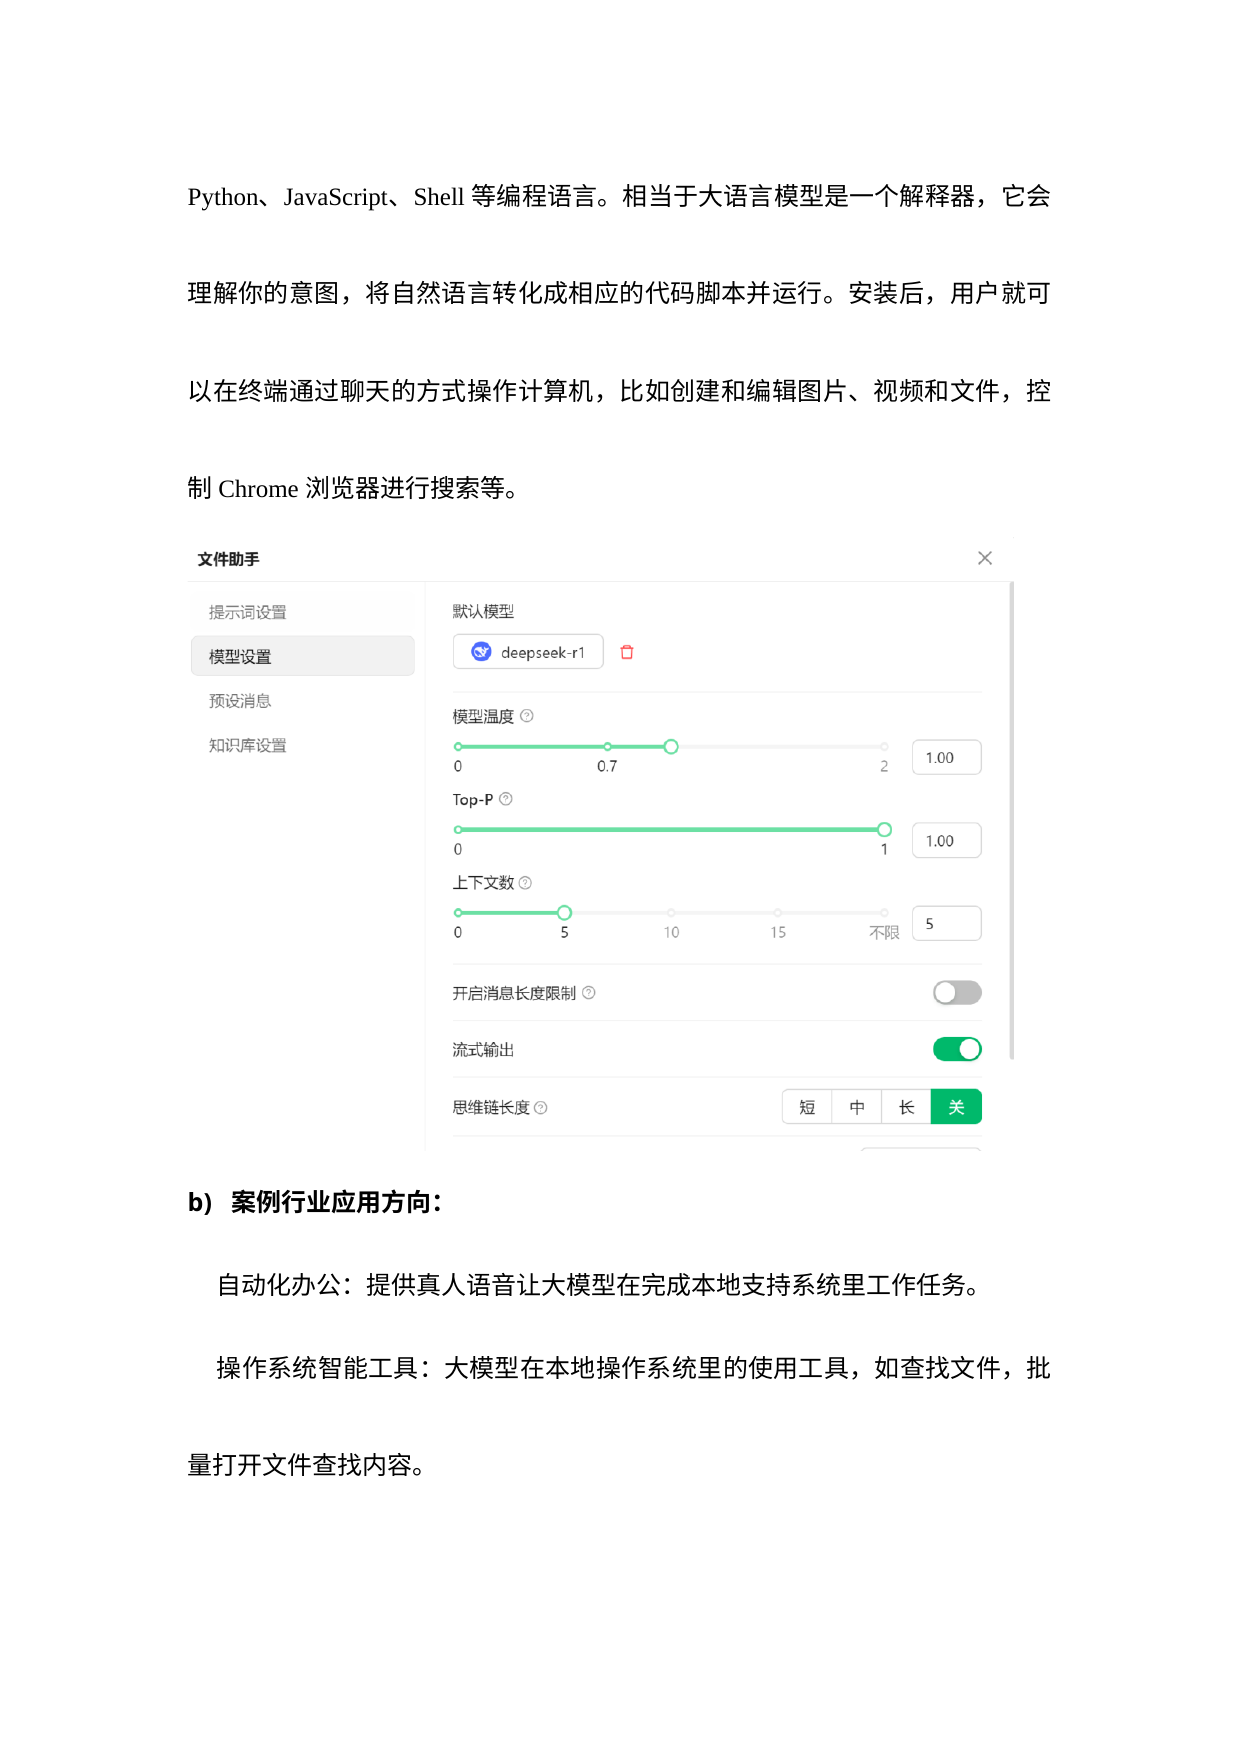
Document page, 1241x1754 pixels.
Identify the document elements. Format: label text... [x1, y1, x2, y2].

text 自动化办公：提供真人语音让大模型在完成本地支持系统里工作任务。 [187, 1251, 1053, 1316]
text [187, 162, 1053, 519]
picture [187, 537, 1014, 1151]
list 案例行业应用方向： [187, 1168, 1053, 1233]
text 操作系统智能工具：大模型在本地操作系统里的使用工具，如查找文件，批量打开文件查找内容。 [187, 1334, 1053, 1496]
